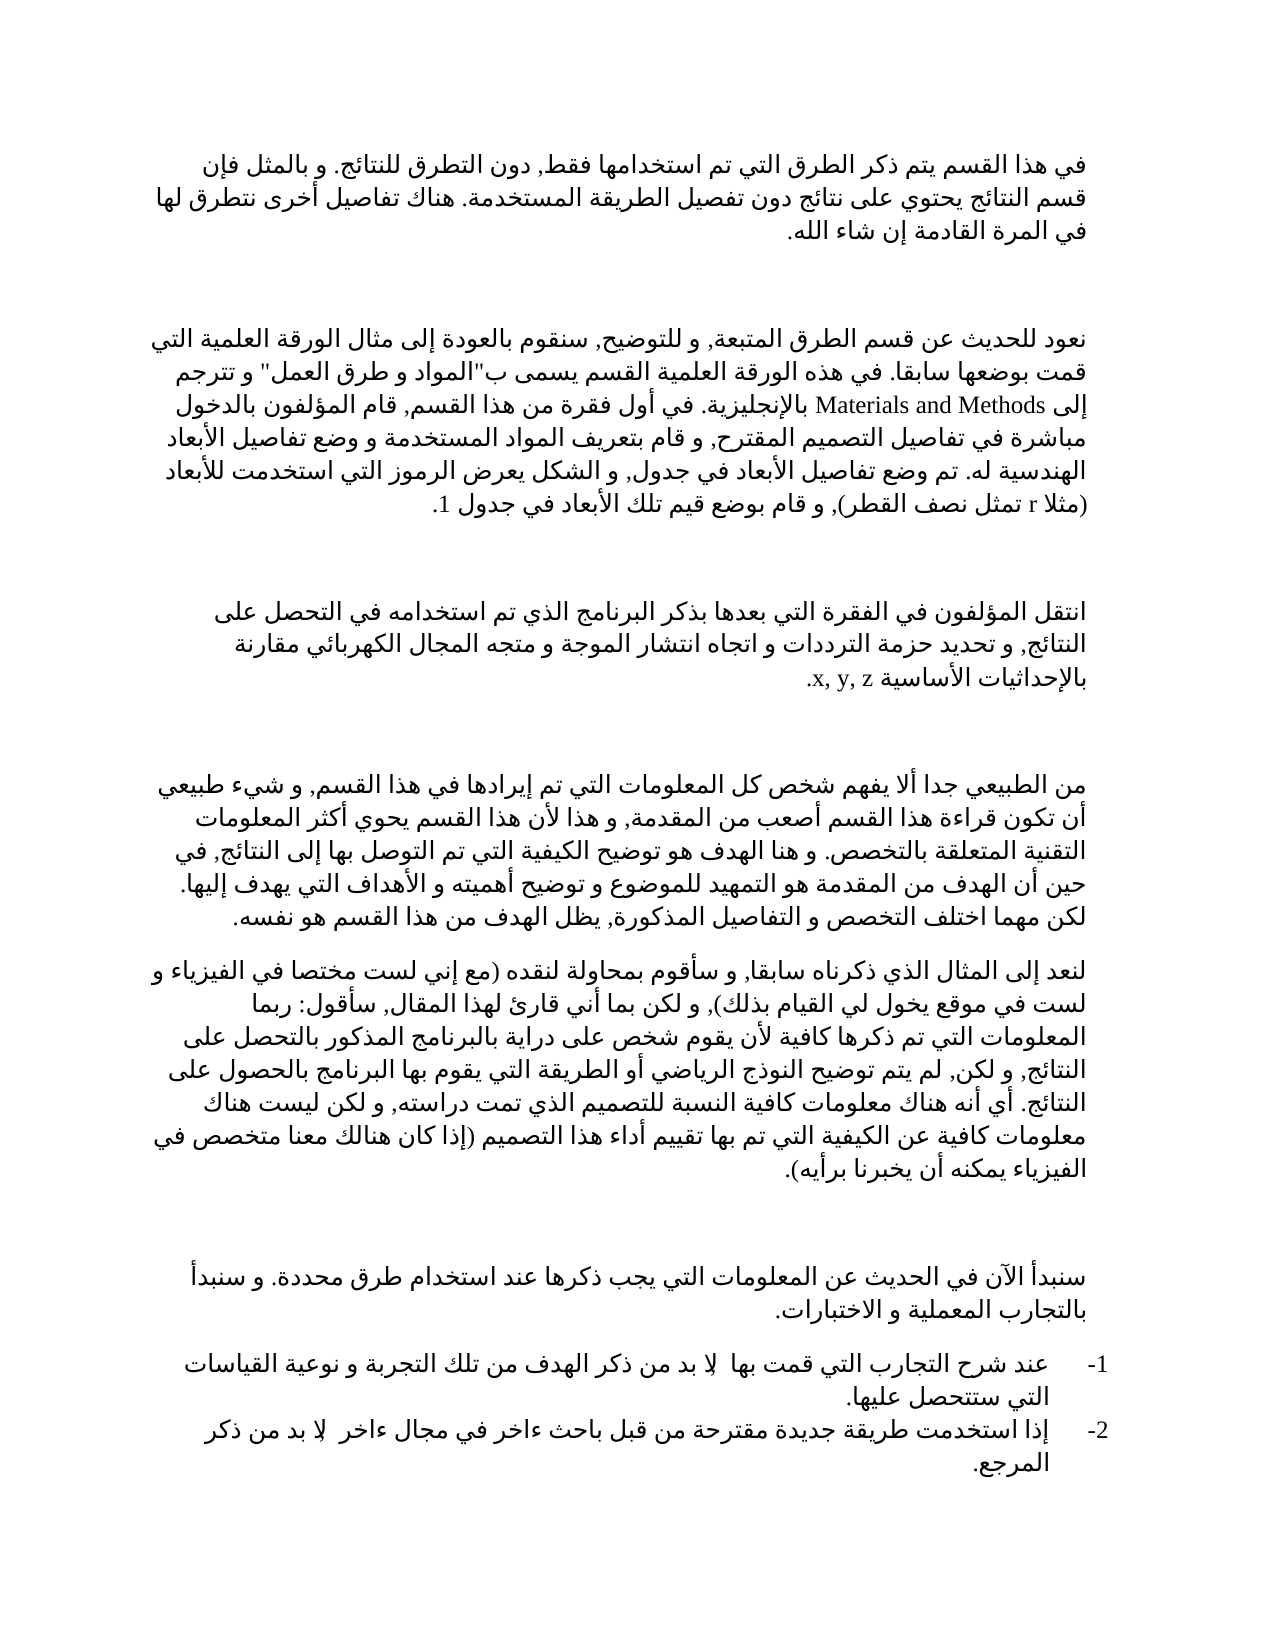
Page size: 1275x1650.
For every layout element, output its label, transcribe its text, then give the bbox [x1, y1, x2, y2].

text في هذا القسم يتم ذكر الطرق التي تم استخدامها فقط, دون التطرق للنتائج. و بالمثل فإن قسم النتائج يحتوي على نتائج دون تفصيل الطريقة المستخدمة. هناك تفاصيل أخرى نتطرق لها في المرة القادمة إن شاء الله. [150, 150, 1087, 245]
text انتقل المؤلفون في الفقرة التي بعدها بذكر البرنامج الذي تم استخدامه في التحصل على النتائج, و تحديد حزمة الترددات و اتجاه انتشار الموجة و متجه المجال الكهربائي مقارنة بالإحداثيات الأساسية x, y, z. [150, 597, 1087, 691]
list إذا استخدمت طريقة جديدة مقترحة من قبل باحث ءاخر في مجال ءاخر, لا بد من ذكر المرجع. [150, 1415, 1087, 1477]
text من الطبيعي جدا ألا يفهم شخص كل المعلومات التي تم إيرادها في هذا القسم, و شيء طبيعي أن تكون قراءة هذا القسم أصعب من المقدمة, و هذا لأن هذا القسم يحوي أكثر المعلومات التقنية المتعلقة بالتخصص. و هنا الهدف هو توضيح الكيفية التي تم التوصل بها إلى النتائج, في حين أن الهدف من المقدمة هو التمهيد للموضوع و توضيح أهميته و الأهداف التي يهدف إليها. لكن مهما اختلف التخصص و التفاصيل المذكورة, يظل الهدف من هذا القسم هو نفسه. [150, 770, 1087, 931]
text سنبدأ الآن في الحديث عن المعلومات التي يجب ذكرها عند استخدام طرق محددة. و سنبدأ بالتجارب المعملية و الاختبارات. [150, 1262, 1087, 1324]
text نعود للحديث عن قسم الطرق المتبعة, و للتوضيح, سنقوم بالعودة إلى مثال الورقة العلمية التي قمت بوضعها سابقا. في هذه الورقة العلمية القسم يسمى ب"المواد و طرق العمل" و تترجم إلى Materials and Methods بالإنجليزية. في أول فقرة من هذا القسم, قام المؤلفون بالدخول مباشرة في تفاصيل التصميم المقترح, و قام بتعريف المواد المستخدمة و وضع تفاصيل الأبعاد الهندسية له. تم وضع تفاصيل الأبعاد في جدول, و الشكل يعرض الرموز التي استخدمت للأبعاد (مثلا r تمثل نصف القطر), و قام بوضع قيم تلك الأبعاد في جدول 1. [150, 324, 1087, 518]
list عند شرح التجارب التي قمت بها, لا بد من ذكر الهدف من تلك التجربة و نوعية القياسات التي ستتحصل عليها. [150, 1349, 1087, 1411]
text لنعد إلى المثال الذي ذكرناه سابقا, و سأقوم بمحاولة لنقده (مع إني لست مختصا في الفيزياء و لست في موقع يخول لي القيام بذلك), و لكن بما أني قارئ لهذا المقال, سأقول: ربما المعلومات التي تم ذكرها كافية لأن يقوم شخص على دراية بالبرنامج المذكور بالتحصل على النتائج, و لكن, لم يتم توضيح النوذج الرياضي أو الطريقة التي يقوم بها البرنامج بالحصول على النتائج. أي أنه هناك معلومات كافية النسبة للتصميم الذي تمت دراسته, و لكن ليست هناك معلومات كافية عن الكيفية التي تم بها تقييم أداء هذا التصميم (إذا كان هنالك معنا متخصص في الفيزياء يمكنه أن يخبرنا برأيه). [150, 956, 1087, 1183]
